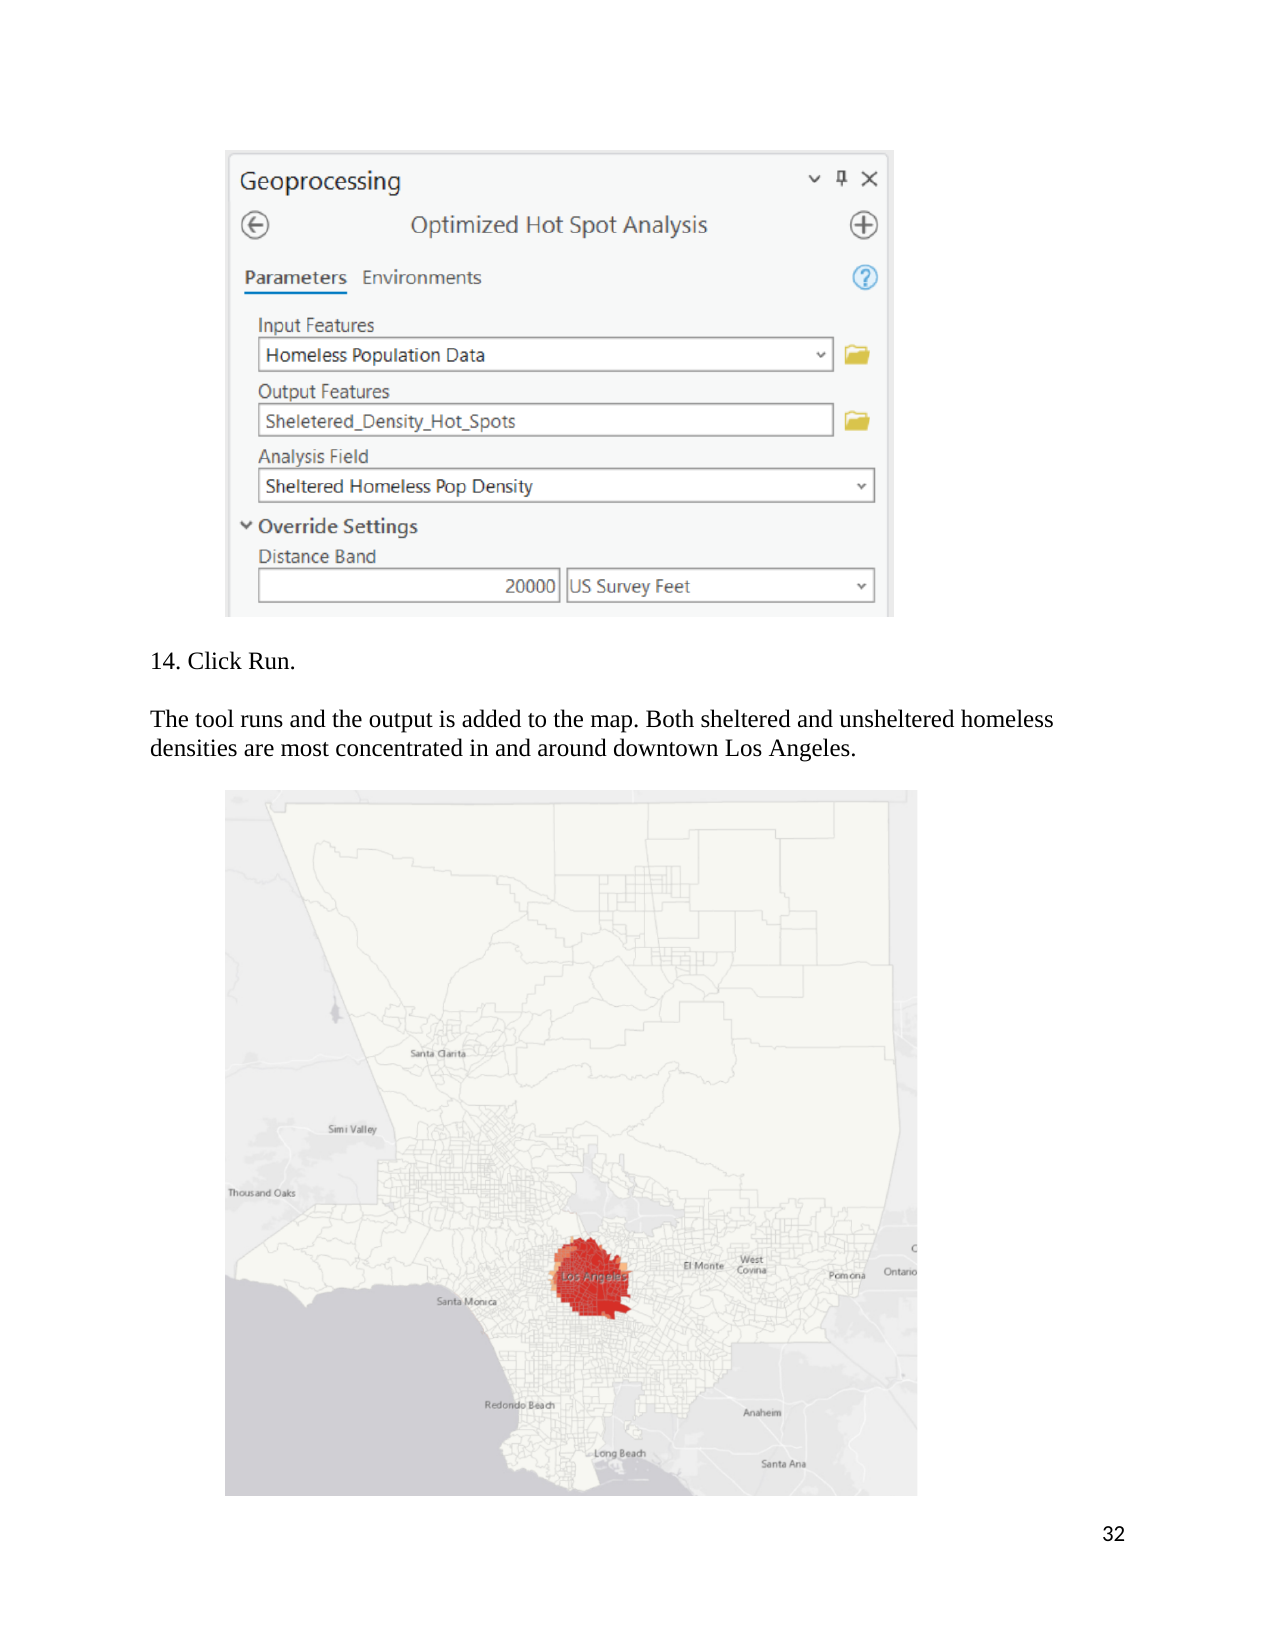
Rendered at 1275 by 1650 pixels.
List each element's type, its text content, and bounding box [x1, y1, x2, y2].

picture [225, 790, 918, 1496]
text The tool runs and the output is added to the map. Both sheltered and unsheltered homeless densities are most concentrated in and around downtown Los Angeles. [150, 704, 1125, 762]
list Click Run. [150, 646, 1125, 675]
picture [225, 150, 894, 617]
